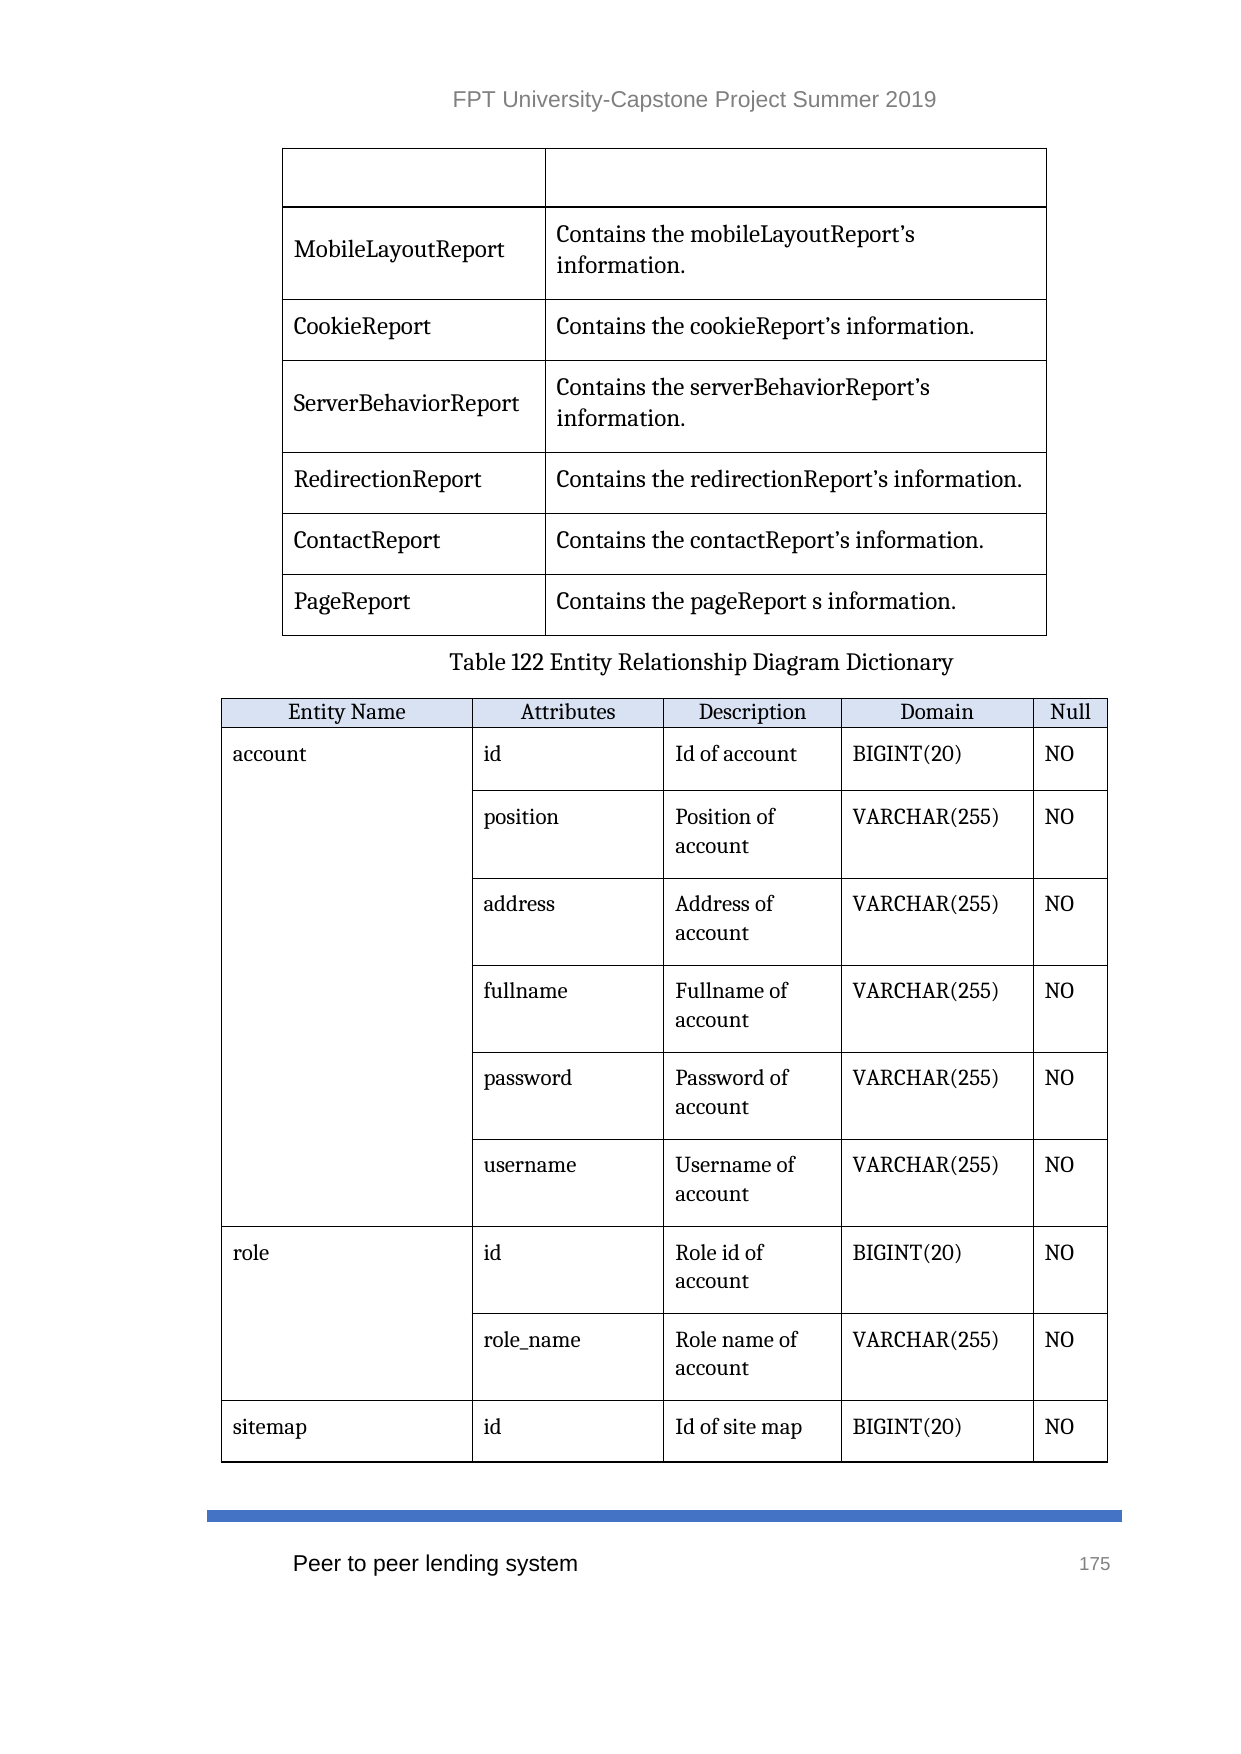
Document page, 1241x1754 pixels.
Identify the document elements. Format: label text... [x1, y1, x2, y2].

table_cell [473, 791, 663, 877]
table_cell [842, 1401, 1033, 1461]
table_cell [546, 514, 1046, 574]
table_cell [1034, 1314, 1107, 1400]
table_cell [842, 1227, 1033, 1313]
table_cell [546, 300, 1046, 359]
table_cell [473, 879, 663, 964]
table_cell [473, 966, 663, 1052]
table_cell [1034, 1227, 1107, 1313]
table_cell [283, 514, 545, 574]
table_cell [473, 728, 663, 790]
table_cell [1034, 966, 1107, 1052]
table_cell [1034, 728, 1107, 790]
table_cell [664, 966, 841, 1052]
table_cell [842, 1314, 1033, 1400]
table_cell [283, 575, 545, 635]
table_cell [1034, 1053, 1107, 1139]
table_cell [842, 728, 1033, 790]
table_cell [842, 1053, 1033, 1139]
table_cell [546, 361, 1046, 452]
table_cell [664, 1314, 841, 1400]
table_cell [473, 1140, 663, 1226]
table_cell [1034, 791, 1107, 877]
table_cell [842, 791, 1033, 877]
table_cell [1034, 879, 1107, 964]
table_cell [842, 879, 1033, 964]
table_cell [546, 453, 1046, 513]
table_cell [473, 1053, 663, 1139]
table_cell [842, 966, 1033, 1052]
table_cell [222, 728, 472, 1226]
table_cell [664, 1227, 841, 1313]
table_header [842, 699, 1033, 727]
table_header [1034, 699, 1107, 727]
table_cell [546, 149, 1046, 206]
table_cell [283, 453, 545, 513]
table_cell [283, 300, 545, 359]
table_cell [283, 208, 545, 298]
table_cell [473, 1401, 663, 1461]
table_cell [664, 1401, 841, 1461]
text Table 122 Entity Relationship Diagram Dictionary [207, 648, 1122, 677]
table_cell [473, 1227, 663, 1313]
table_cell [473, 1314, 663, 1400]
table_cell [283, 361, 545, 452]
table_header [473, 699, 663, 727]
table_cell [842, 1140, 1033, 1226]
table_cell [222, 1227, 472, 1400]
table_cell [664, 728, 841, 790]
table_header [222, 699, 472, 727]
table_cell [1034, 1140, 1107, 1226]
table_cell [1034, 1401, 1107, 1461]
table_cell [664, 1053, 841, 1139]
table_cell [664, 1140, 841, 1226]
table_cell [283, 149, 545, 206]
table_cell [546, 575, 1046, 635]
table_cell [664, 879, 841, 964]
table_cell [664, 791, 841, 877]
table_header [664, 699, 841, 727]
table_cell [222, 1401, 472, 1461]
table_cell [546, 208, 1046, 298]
